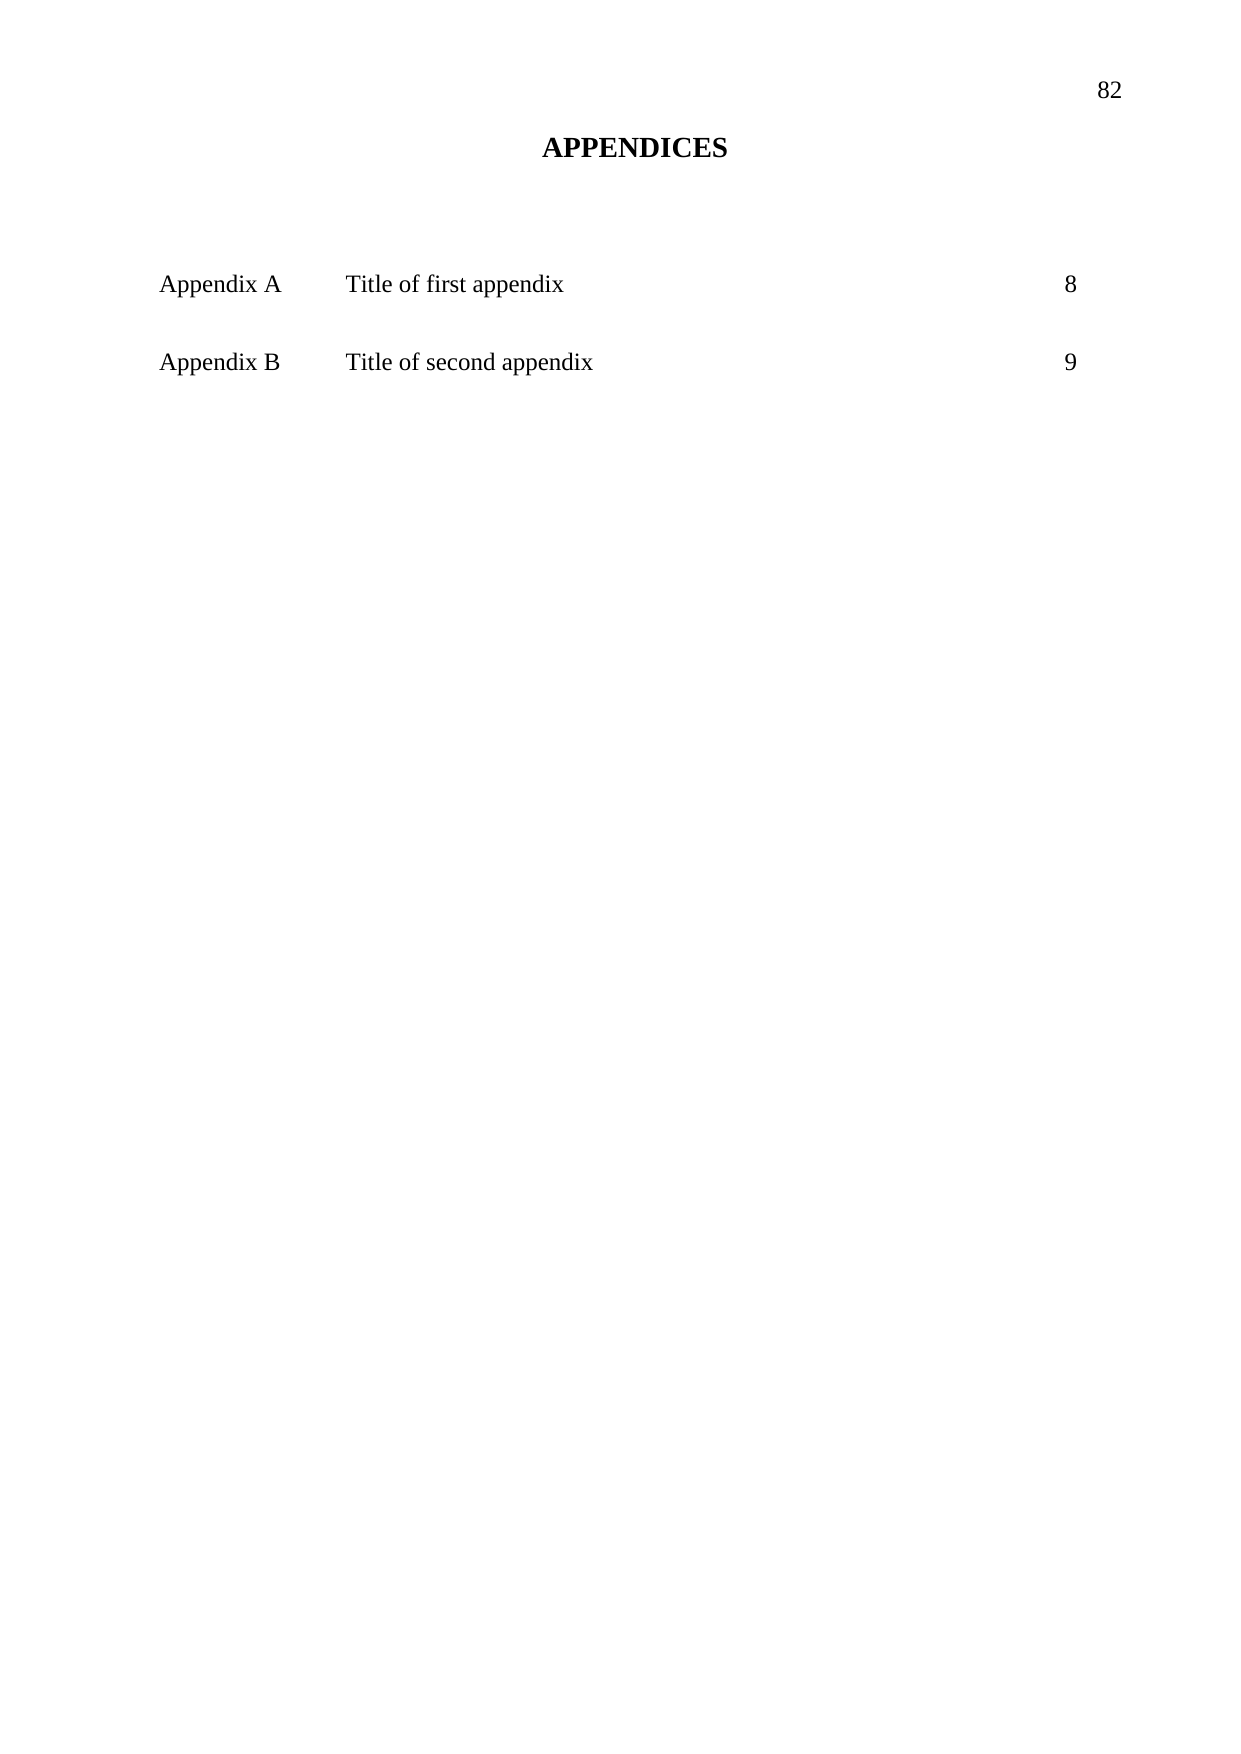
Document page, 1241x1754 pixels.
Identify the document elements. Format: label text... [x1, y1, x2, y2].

table_cell Appendix B [148, 323, 334, 401]
table_header Title of first appendix [334, 244, 1053, 322]
text APPENDICES [148, 131, 1122, 164]
table_cell 9 [1053, 323, 1122, 401]
table_header Appendix A [148, 244, 334, 322]
table_cell Title of second appendix [334, 323, 1053, 401]
table_header 8 [1053, 244, 1122, 322]
